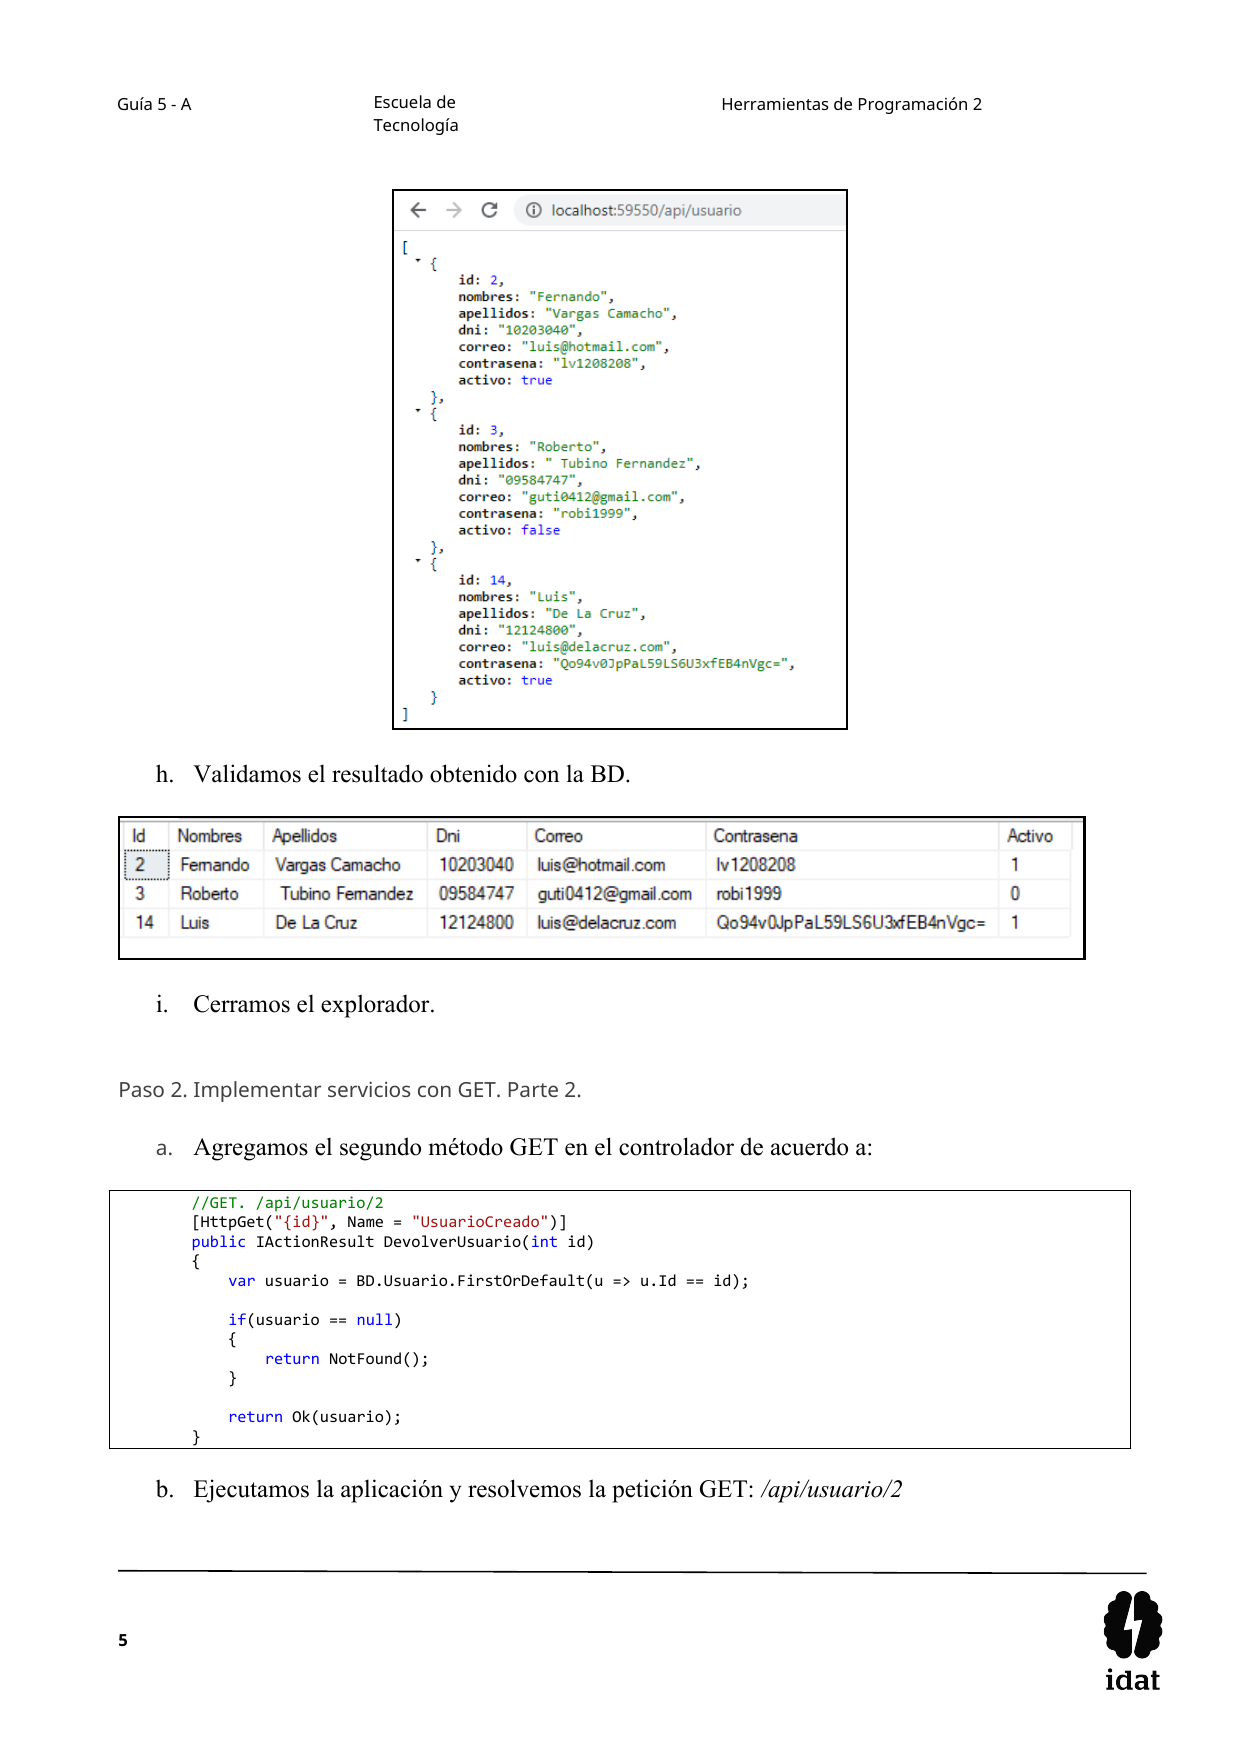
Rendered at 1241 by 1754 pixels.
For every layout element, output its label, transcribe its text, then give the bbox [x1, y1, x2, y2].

list Cerramos el explorador. [156, 989, 1122, 1017]
text [HttpGet("{id}", Name = "UsuarioCreado")] [118, 1213, 1122, 1232]
list Ejecutamos la aplicación y resolvemos la petición GET: /api/usuario/2 [156, 1474, 1122, 1502]
text //GET. /api/usuario/2 [110, 1191, 1130, 1213]
list Agregamos el segundo método GET en el controlador de acuerdo a: [156, 1132, 1122, 1161]
picture [394, 191, 846, 728]
text { [118, 1329, 1122, 1349]
text Paso 2. Implementar servicios con GET. Parte 2. [118, 1075, 1122, 1103]
text public IActionResult DevolverUsuario(int id) [118, 1232, 1122, 1252]
picture [120, 818, 1083, 958]
text } [110, 1424, 1130, 1448]
text } [118, 1368, 1122, 1388]
text var usuario = BD.Usuario.FirstOrDefault(u => u.Id == id); [118, 1271, 1122, 1291]
text return Ok(usuario); [118, 1407, 1122, 1424]
picture [1103, 1591, 1163, 1690]
text { [118, 1252, 1122, 1271]
text return NotFound(); [118, 1349, 1122, 1368]
text if(usuario == null) [118, 1310, 1122, 1329]
list Validamos el resultado obtenido con la BD. [156, 759, 1122, 787]
